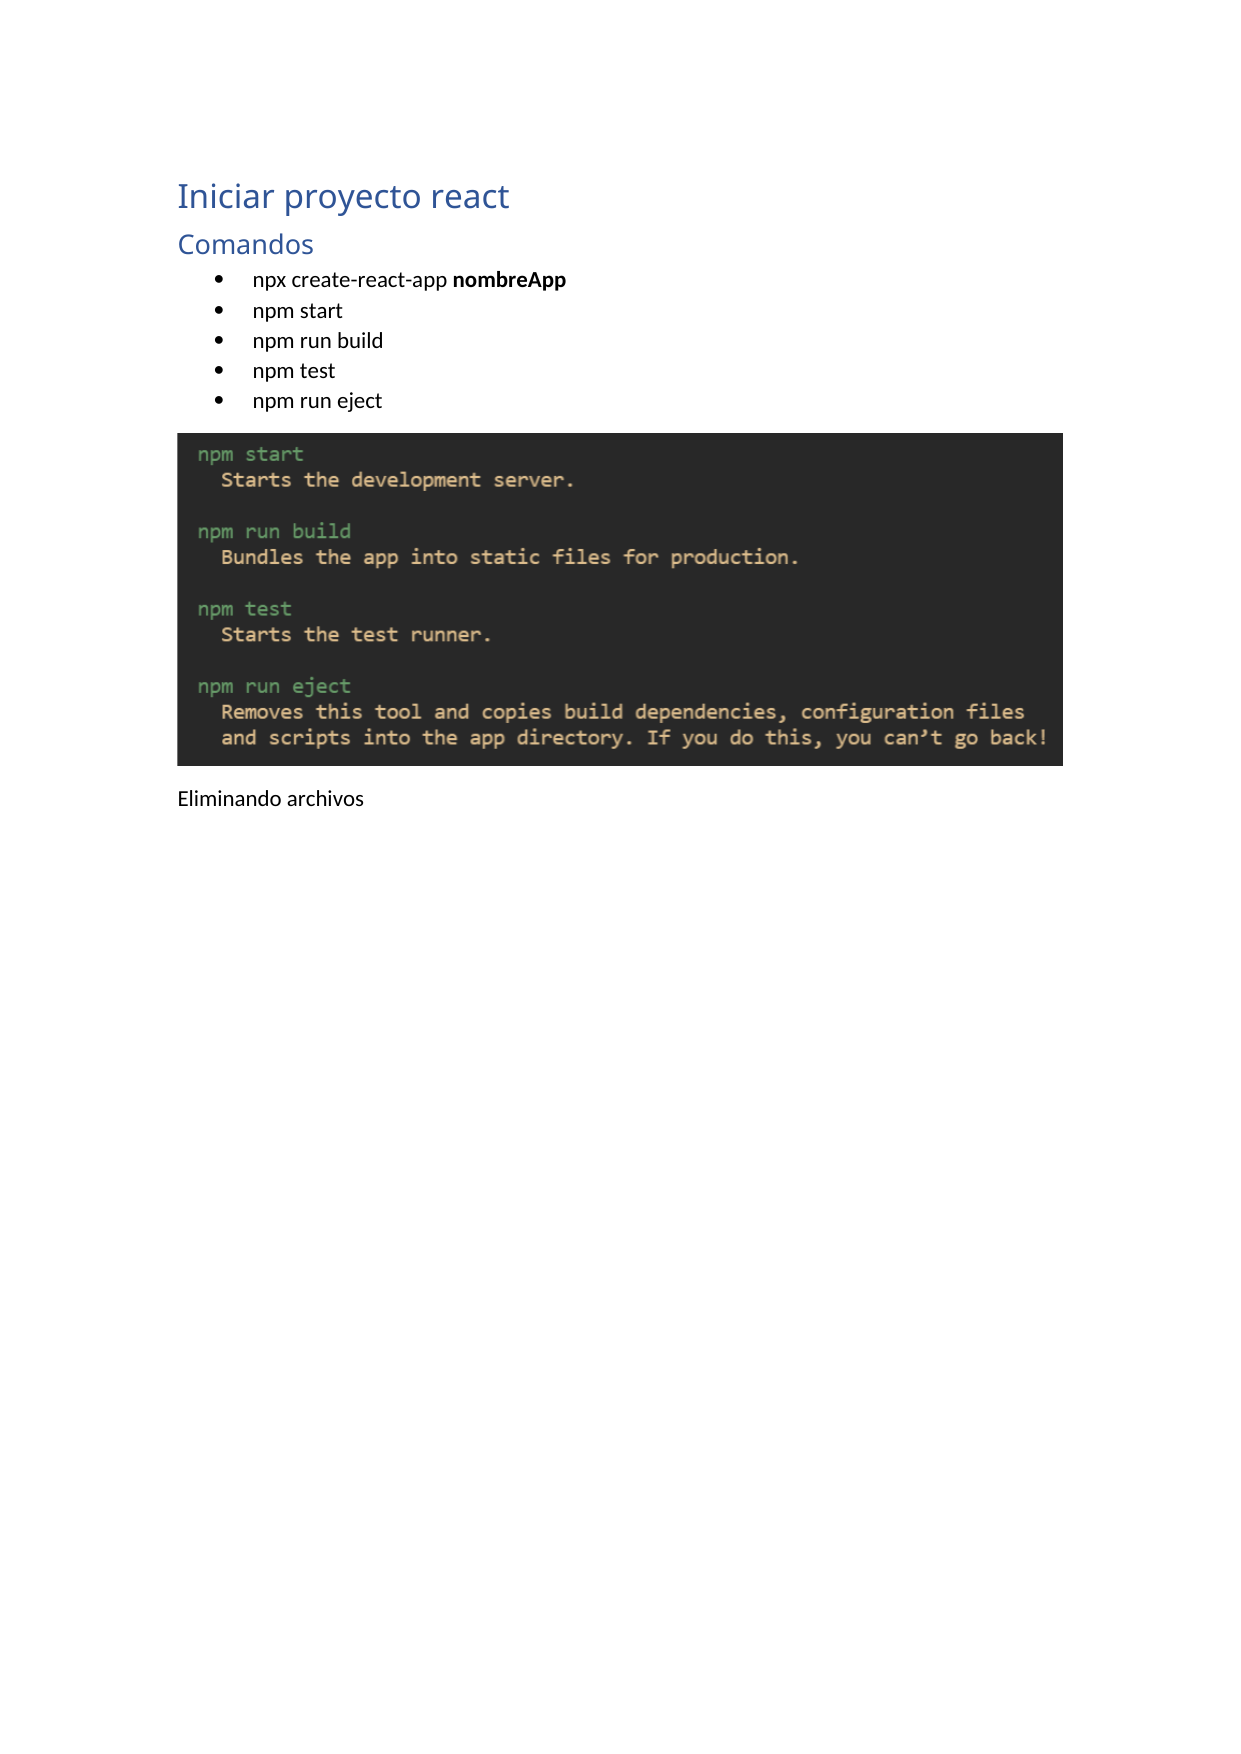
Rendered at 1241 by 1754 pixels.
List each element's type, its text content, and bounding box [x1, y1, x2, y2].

subtitle Comandos [177, 226, 1063, 263]
list npm start [215, 296, 1063, 324]
list npm test [215, 356, 1063, 384]
list npx create-react-app nombreApp [215, 266, 1063, 293]
list npm run eject [215, 386, 1063, 414]
picture [177, 433, 1063, 766]
list npm run build [215, 326, 1063, 354]
text Eliminando archivos [177, 784, 1063, 812]
subtitle Iniciar proyecto react [177, 173, 1063, 218]
